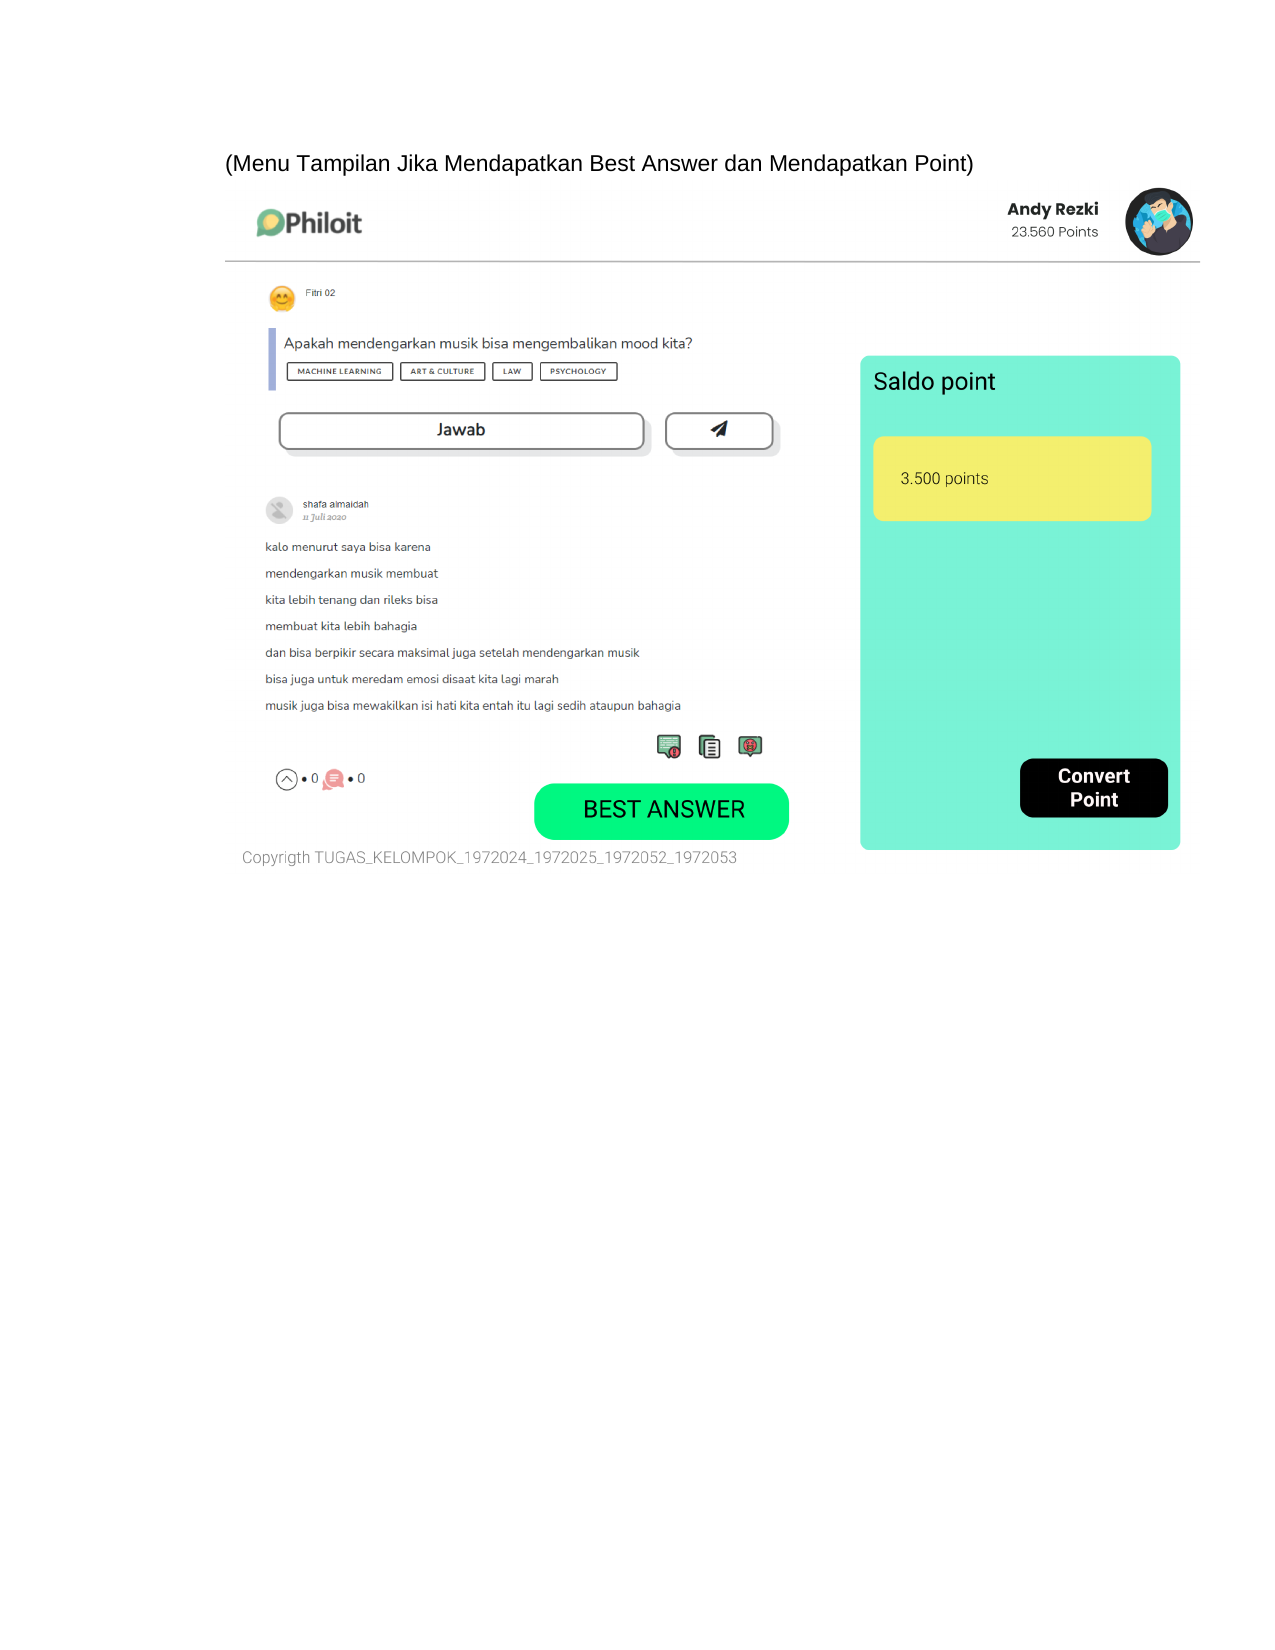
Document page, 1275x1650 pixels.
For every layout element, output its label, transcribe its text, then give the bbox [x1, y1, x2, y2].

text (Menu Tampilan Jika Mendapatkan Best Answer dan Mendapatkan Point) [225, 150, 1125, 180]
picture [225, 180, 1200, 874]
